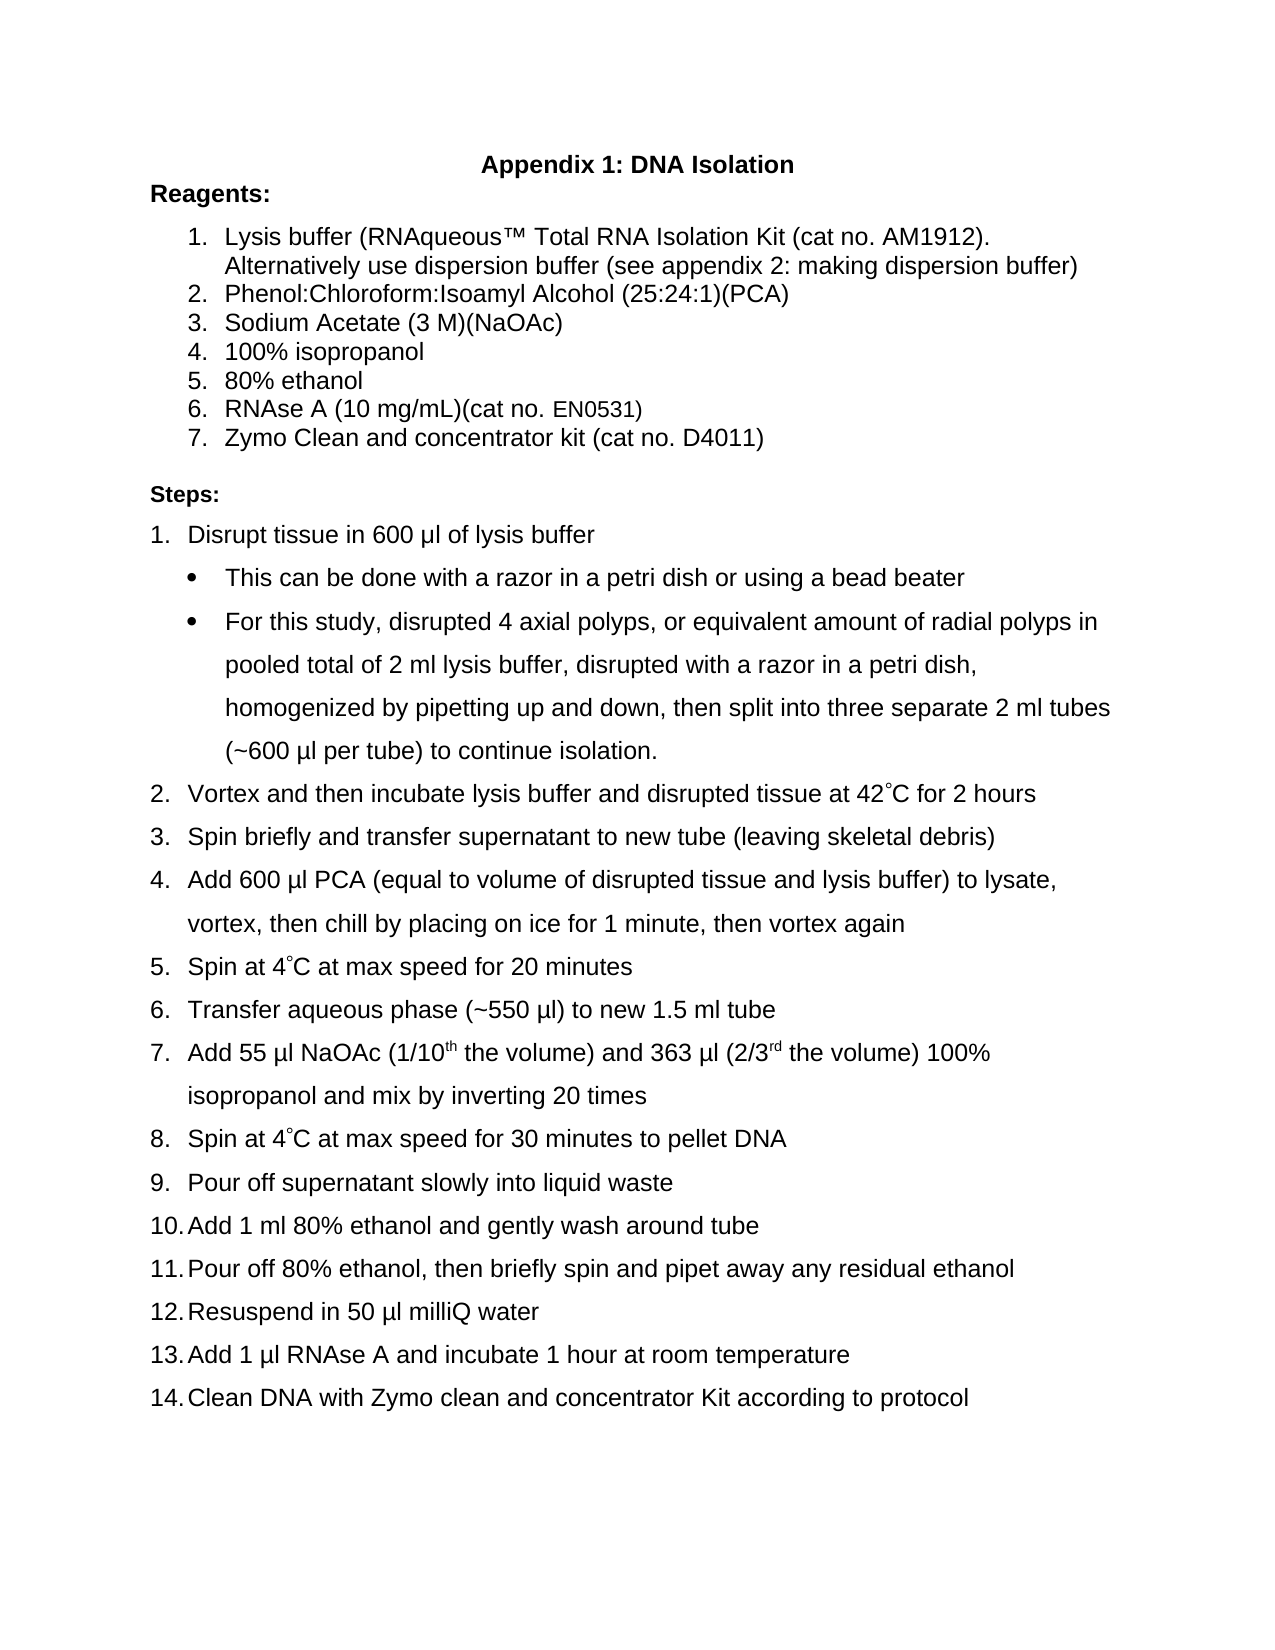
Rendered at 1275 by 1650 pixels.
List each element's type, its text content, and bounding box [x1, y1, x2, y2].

text Appendix 1: DNA Isolation [150, 150, 1125, 179]
list Zymo Clean and concentrator kit (cat no. D4011) [187, 423, 1125, 452]
list Lysis buffer (RNAqueous™ Total RNA Isolation Kit (cat no. AM1912). Alternatively use dispersion buffer (see appendix 2: making dispersion buffer) [187, 222, 1125, 279]
text Reagents: [150, 179, 1125, 207]
list For this study, disrupted 4 axial polyps, or equivalent amount of radial polyps in pooled total of 2 ml lysis buffer, disrupted with a razor in a petri dish, homogenized by pipetting up and down, then split into three separate 2 ml tubes (~600 µl per tube) to continue isolation. [187, 606, 1125, 765]
list Spin briefly and transfer supernatant to new tube (leaving skeletal debris) [150, 822, 1125, 851]
list 80% ethanol [187, 366, 1125, 394]
text Steps: [150, 481, 1125, 507]
list Add 55 µl NaOAc (1/10th the volume) and 363 µl (2/3rd the volume) 100% isopropanol and mix by inverting 20 times [150, 1038, 1125, 1110]
list This can be done with a razor in a petri dish or using a bead beater [187, 563, 1125, 592]
list Spin at 4C at max speed for 20 minutes [150, 952, 1125, 981]
list Sodium Acetate (3 M)(NaOAc) [187, 308, 1125, 337]
list Add 1 ml 80% ethanol and gently wash around tube [150, 1211, 1125, 1239]
list Pour off supernatant slowly into liquid waste [150, 1167, 1125, 1196]
list Phenol:Chloroform:Isoamyl Alcohol (25:24:1)(PCA) [187, 279, 1125, 308]
list Transfer aqueous phase (~550 µl) to new 1.5 ml tube [150, 995, 1125, 1024]
list RNAse A (10 mg/mL)(cat no. EN0531) [187, 394, 1125, 423]
list Disrupt tissue in 600 μl of lysis buffer [150, 520, 1125, 549]
list 100% isopropanol [187, 337, 1125, 366]
list Add 600 µl PCA (equal to volume of disrupted tissue and lysis buffer) to lysate, vortex, then chill by placing on ice for 1 minute, then vortex again [150, 865, 1125, 937]
list Resuspend in 50 µl milliQ water [150, 1297, 1125, 1326]
list Pour off 80% ethanol, then briefly spin and pipet away any residual ethanol [150, 1254, 1125, 1282]
list Vortex and then incubate lysis buffer and disrupted tissue at 42C for 2 hours [150, 779, 1125, 808]
list Clean DNA with Zymo clean and concentrator Kit according to protocol [150, 1383, 1125, 1412]
list Spin at 4C at max speed for 30 minutes to pellet DNA [150, 1124, 1125, 1153]
list Add 1 µl RNAse A and incubate 1 hour at room temperature [150, 1340, 1125, 1369]
